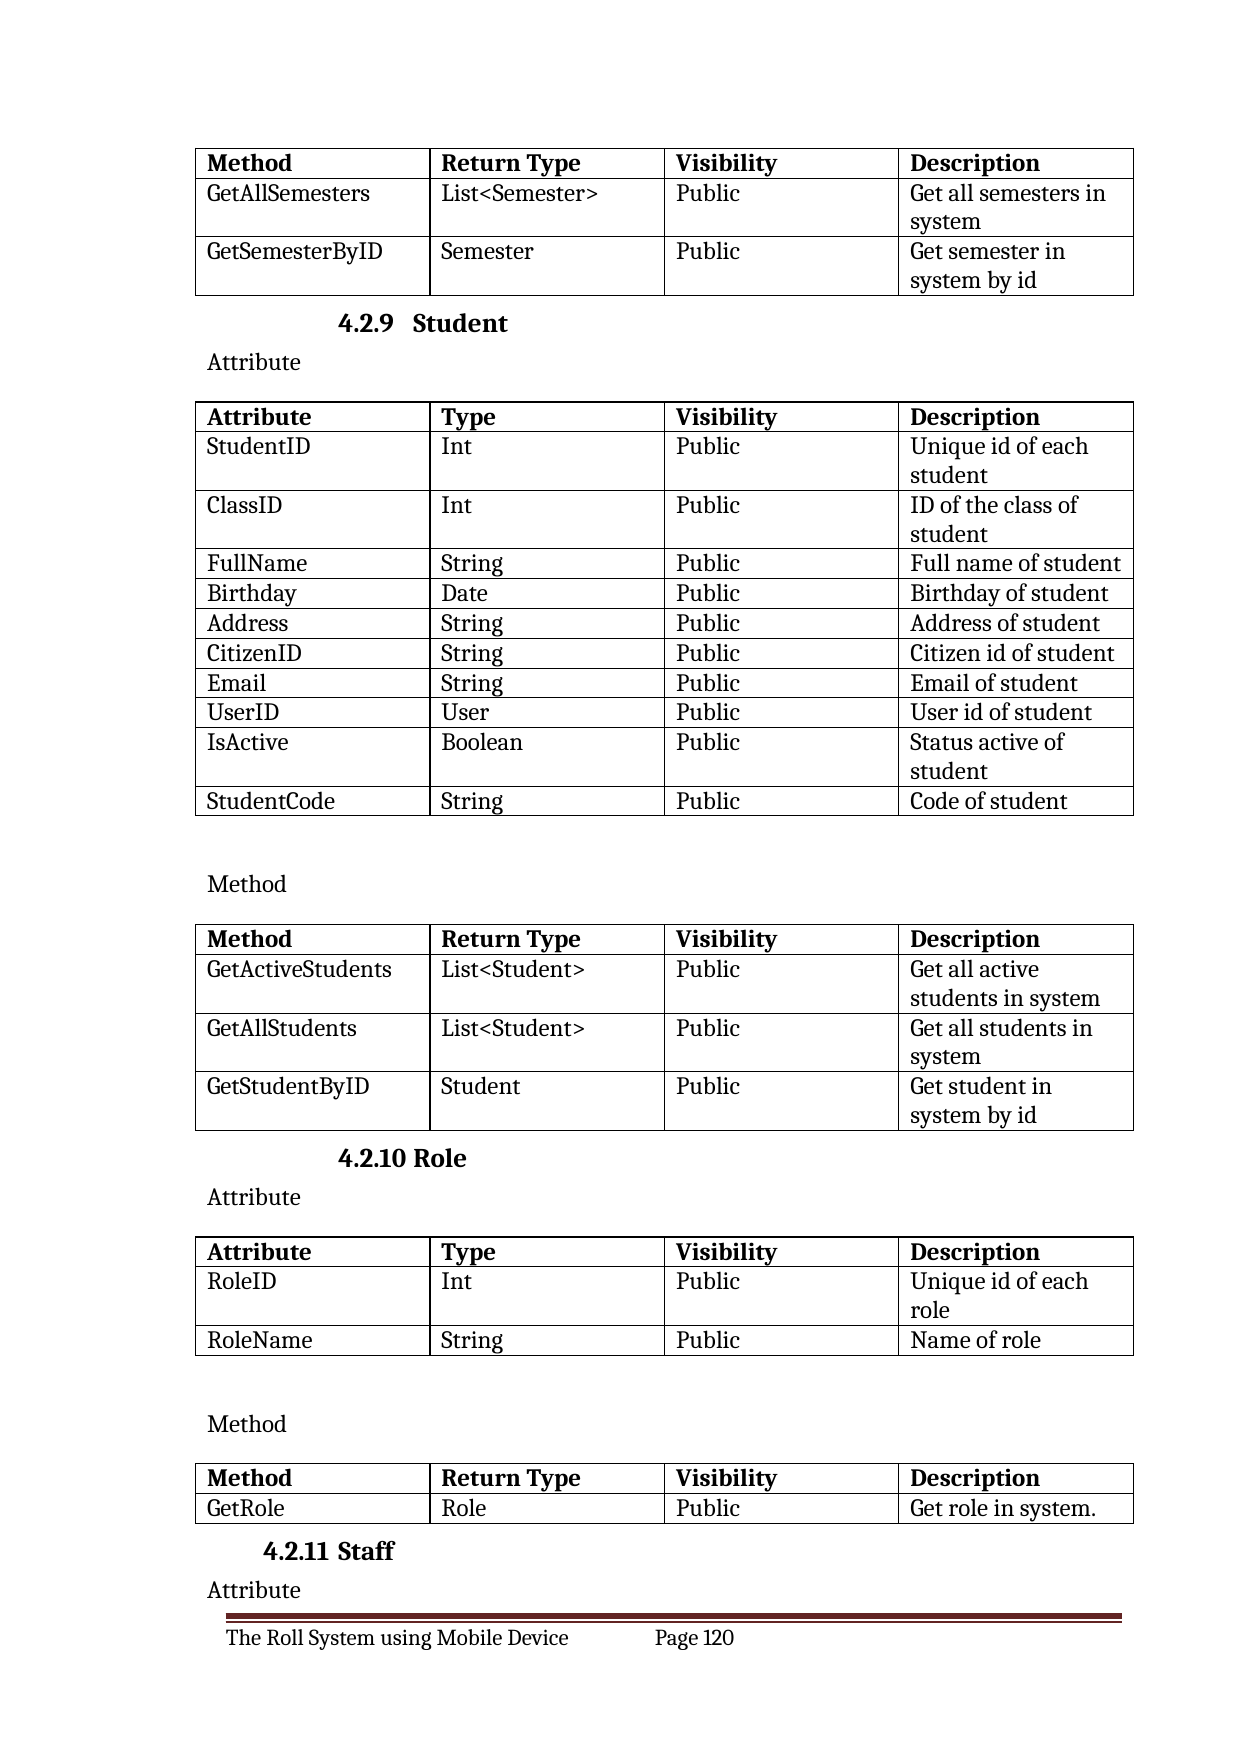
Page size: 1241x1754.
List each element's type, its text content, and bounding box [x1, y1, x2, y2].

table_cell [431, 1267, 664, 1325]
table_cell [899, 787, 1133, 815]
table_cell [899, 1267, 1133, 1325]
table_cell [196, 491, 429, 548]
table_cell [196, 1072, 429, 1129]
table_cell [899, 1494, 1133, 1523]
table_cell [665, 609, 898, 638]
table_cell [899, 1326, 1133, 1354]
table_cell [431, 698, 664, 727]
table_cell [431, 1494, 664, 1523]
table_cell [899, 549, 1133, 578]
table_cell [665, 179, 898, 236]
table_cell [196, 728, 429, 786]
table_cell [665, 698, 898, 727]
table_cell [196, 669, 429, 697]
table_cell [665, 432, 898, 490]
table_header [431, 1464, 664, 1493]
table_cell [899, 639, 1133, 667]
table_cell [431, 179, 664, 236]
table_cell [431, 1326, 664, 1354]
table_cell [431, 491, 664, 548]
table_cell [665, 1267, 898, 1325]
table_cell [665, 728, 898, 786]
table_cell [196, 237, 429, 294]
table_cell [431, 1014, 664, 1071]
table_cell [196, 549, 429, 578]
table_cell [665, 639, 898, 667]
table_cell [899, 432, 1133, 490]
text Method [207, 1409, 1122, 1438]
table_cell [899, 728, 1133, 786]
subtitle Staff [263, 1536, 1122, 1568]
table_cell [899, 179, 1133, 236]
text Attribute [207, 348, 1122, 376]
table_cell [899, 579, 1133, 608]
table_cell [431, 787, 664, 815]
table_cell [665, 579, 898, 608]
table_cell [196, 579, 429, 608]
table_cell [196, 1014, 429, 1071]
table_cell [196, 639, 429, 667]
text Method [207, 870, 1122, 899]
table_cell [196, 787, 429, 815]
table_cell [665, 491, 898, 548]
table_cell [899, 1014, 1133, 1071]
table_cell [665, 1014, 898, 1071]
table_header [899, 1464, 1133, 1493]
text Attribute [207, 1183, 1122, 1211]
text Attribute [207, 1576, 1122, 1605]
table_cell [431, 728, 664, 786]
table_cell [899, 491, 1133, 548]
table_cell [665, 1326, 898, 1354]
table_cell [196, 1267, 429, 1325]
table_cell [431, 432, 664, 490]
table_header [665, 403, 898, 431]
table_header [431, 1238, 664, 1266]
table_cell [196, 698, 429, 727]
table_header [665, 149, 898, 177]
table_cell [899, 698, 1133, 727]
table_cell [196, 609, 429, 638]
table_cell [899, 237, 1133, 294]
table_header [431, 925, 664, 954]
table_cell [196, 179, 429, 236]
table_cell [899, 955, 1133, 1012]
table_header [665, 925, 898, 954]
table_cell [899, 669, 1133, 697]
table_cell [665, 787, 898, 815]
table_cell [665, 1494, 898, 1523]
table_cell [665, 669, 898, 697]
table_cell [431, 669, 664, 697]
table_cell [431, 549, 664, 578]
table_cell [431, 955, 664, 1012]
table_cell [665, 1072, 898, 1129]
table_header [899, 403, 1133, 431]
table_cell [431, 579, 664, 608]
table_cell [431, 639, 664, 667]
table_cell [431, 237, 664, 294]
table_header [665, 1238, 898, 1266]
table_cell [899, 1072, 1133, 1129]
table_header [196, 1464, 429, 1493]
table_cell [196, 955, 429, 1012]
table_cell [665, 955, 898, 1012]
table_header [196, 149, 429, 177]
subtitle Role [338, 1143, 1122, 1174]
subtitle Student [338, 308, 1122, 339]
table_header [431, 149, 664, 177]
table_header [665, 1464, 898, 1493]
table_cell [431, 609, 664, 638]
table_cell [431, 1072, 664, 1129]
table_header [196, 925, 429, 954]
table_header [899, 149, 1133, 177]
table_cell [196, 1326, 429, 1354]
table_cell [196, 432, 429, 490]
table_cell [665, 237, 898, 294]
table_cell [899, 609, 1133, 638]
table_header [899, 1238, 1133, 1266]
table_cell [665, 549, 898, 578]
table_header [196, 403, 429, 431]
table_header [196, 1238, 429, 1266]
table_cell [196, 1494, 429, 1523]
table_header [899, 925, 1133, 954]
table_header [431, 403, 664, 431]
